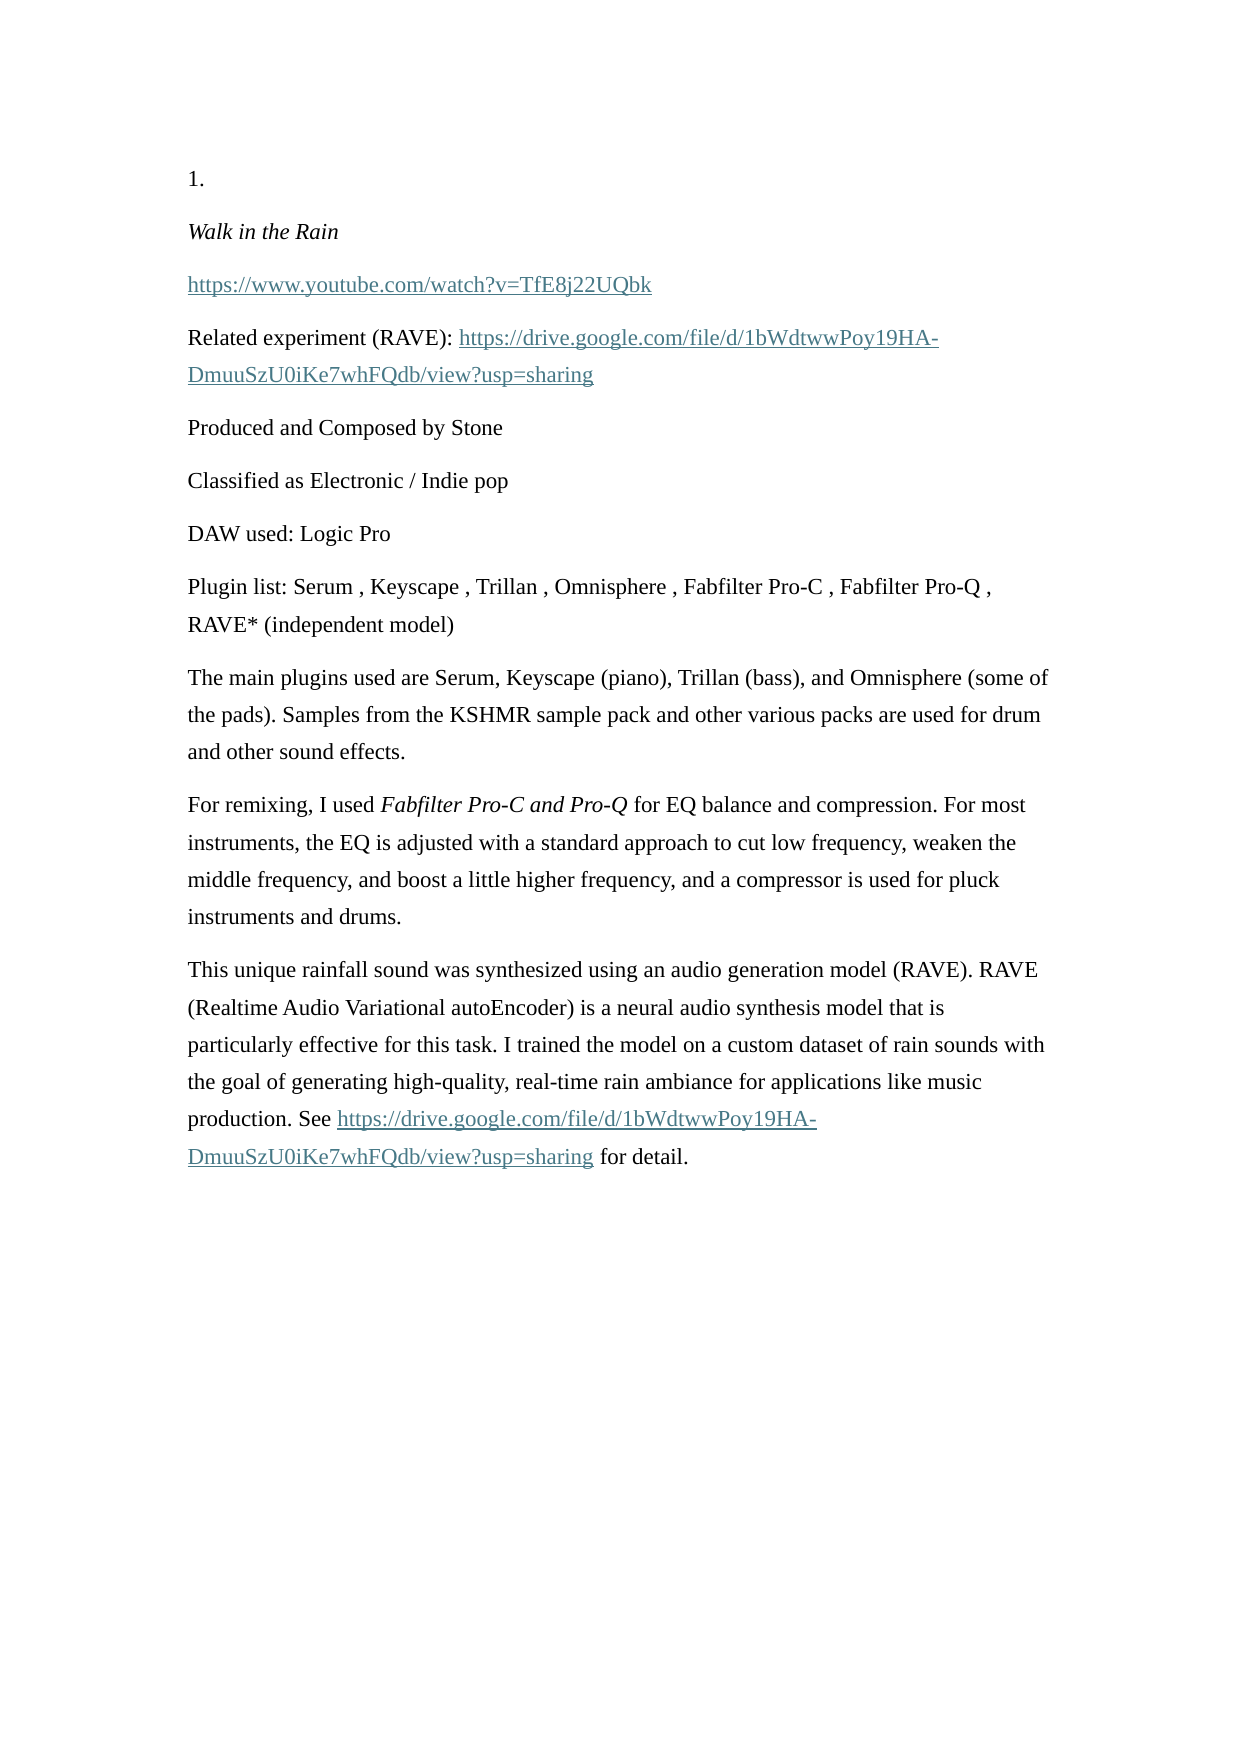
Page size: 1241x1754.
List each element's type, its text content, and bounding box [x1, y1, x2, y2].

text DAW used: Logic Pro [187, 517, 1053, 550]
text For remixing, I used Fabfilter Pro-C and Pro-Q for EQ balance and compression. For most instruments, the EQ is adjusted with a standard approach to cut low frequency, weaken the middle frequency, and boost a little higher frequency, and a compressor is used for pluck instruments and drums. [187, 788, 1053, 933]
text The main plugins used are Serum, Keyscape (piano), Trillan (bass), and Omnisphere (some of the pads). Samples from the KSHMR sample pack and other various packs are used for drum and other sound effects. [187, 661, 1053, 768]
text Plugin list: Serum , Keyscape , Trillan , Omnisphere , Fabfilter Pro-C , Fabfilter Pro-Q , RAVE* (independent model) [187, 570, 1053, 640]
text Related experiment (RAVE): https://drive.google.com/file/d/1bWdtwwPoy19HA-DmuuSzU0iKe7whFQdb/view?usp=sharing [187, 321, 1053, 391]
text Classified as Electronic / Indie pop [187, 464, 1053, 497]
text Walk in the Rain [187, 215, 1053, 247]
text 1. [187, 162, 1053, 194]
text Produced and Composed by Stone [187, 411, 1053, 444]
text This unique rainfall sound was synthesized using an audio generation model (RAVE). RAVE (Realtime Audio Variational autoEncoder) is a neural audio synthesis model that is particularly effective for this task. I trained the model on a custom dataset of rain sounds with the goal of generating high-quality, real-time rain ambiance for applications like music production. See https://drive.google.com/file/d/1bWdtwwPoy19HA-DmuuSzU0iKe7whFQdb/view?usp=sharing for detail. [187, 953, 1053, 1172]
text https://www.youtube.com/watch?v=TfE8j22UQbk [187, 268, 1053, 301]
